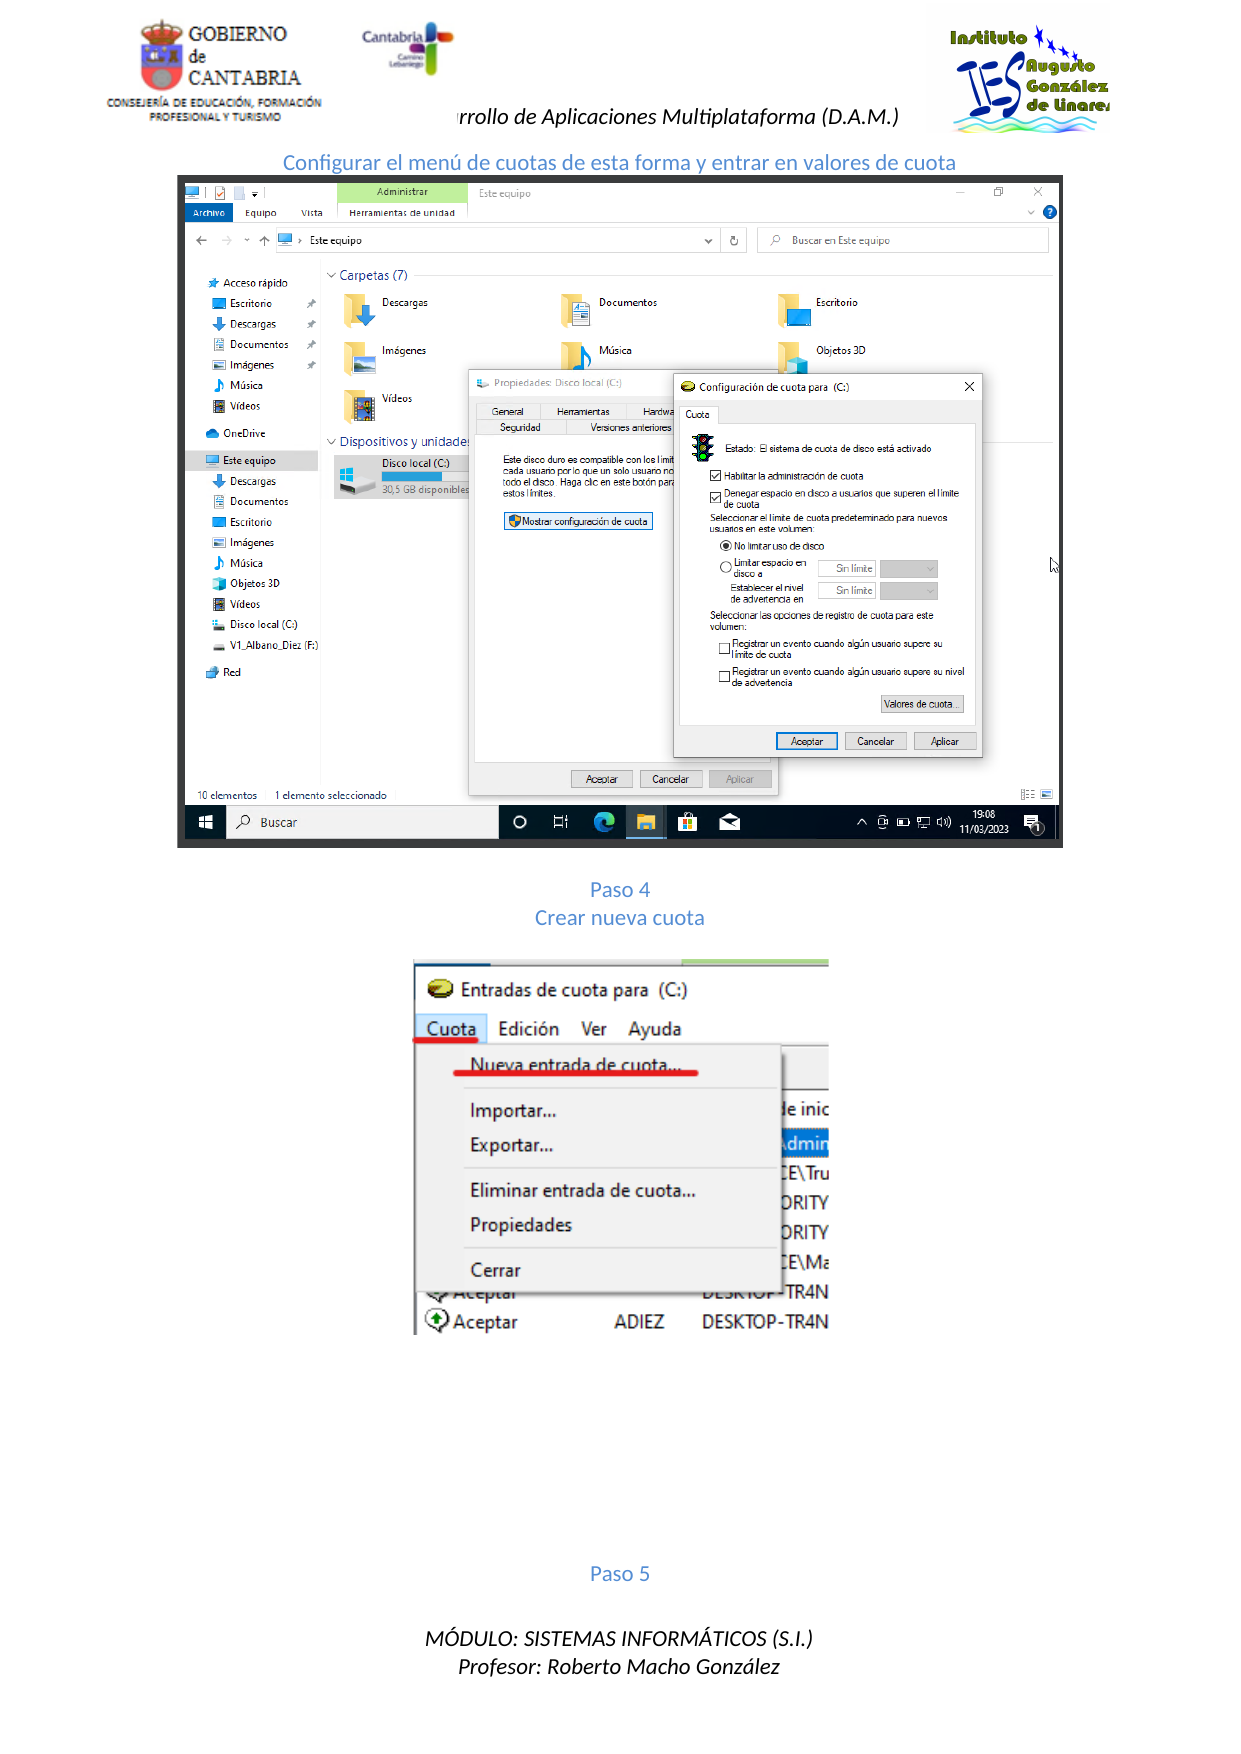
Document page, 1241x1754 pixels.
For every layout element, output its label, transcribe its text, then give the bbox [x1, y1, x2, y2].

text Configurar el menú de cuotas de esta forma y entrar en valores de cuota [177, 148, 1063, 175]
picture [177, 175, 1063, 848]
picture [925, 3, 1110, 132]
picture [411, 959, 829, 1335]
text Paso 4 [177, 875, 1063, 903]
picture [98, 16, 458, 126]
text Paso 5 [177, 1559, 1063, 1587]
text Crear nueva cuota [177, 903, 1063, 931]
